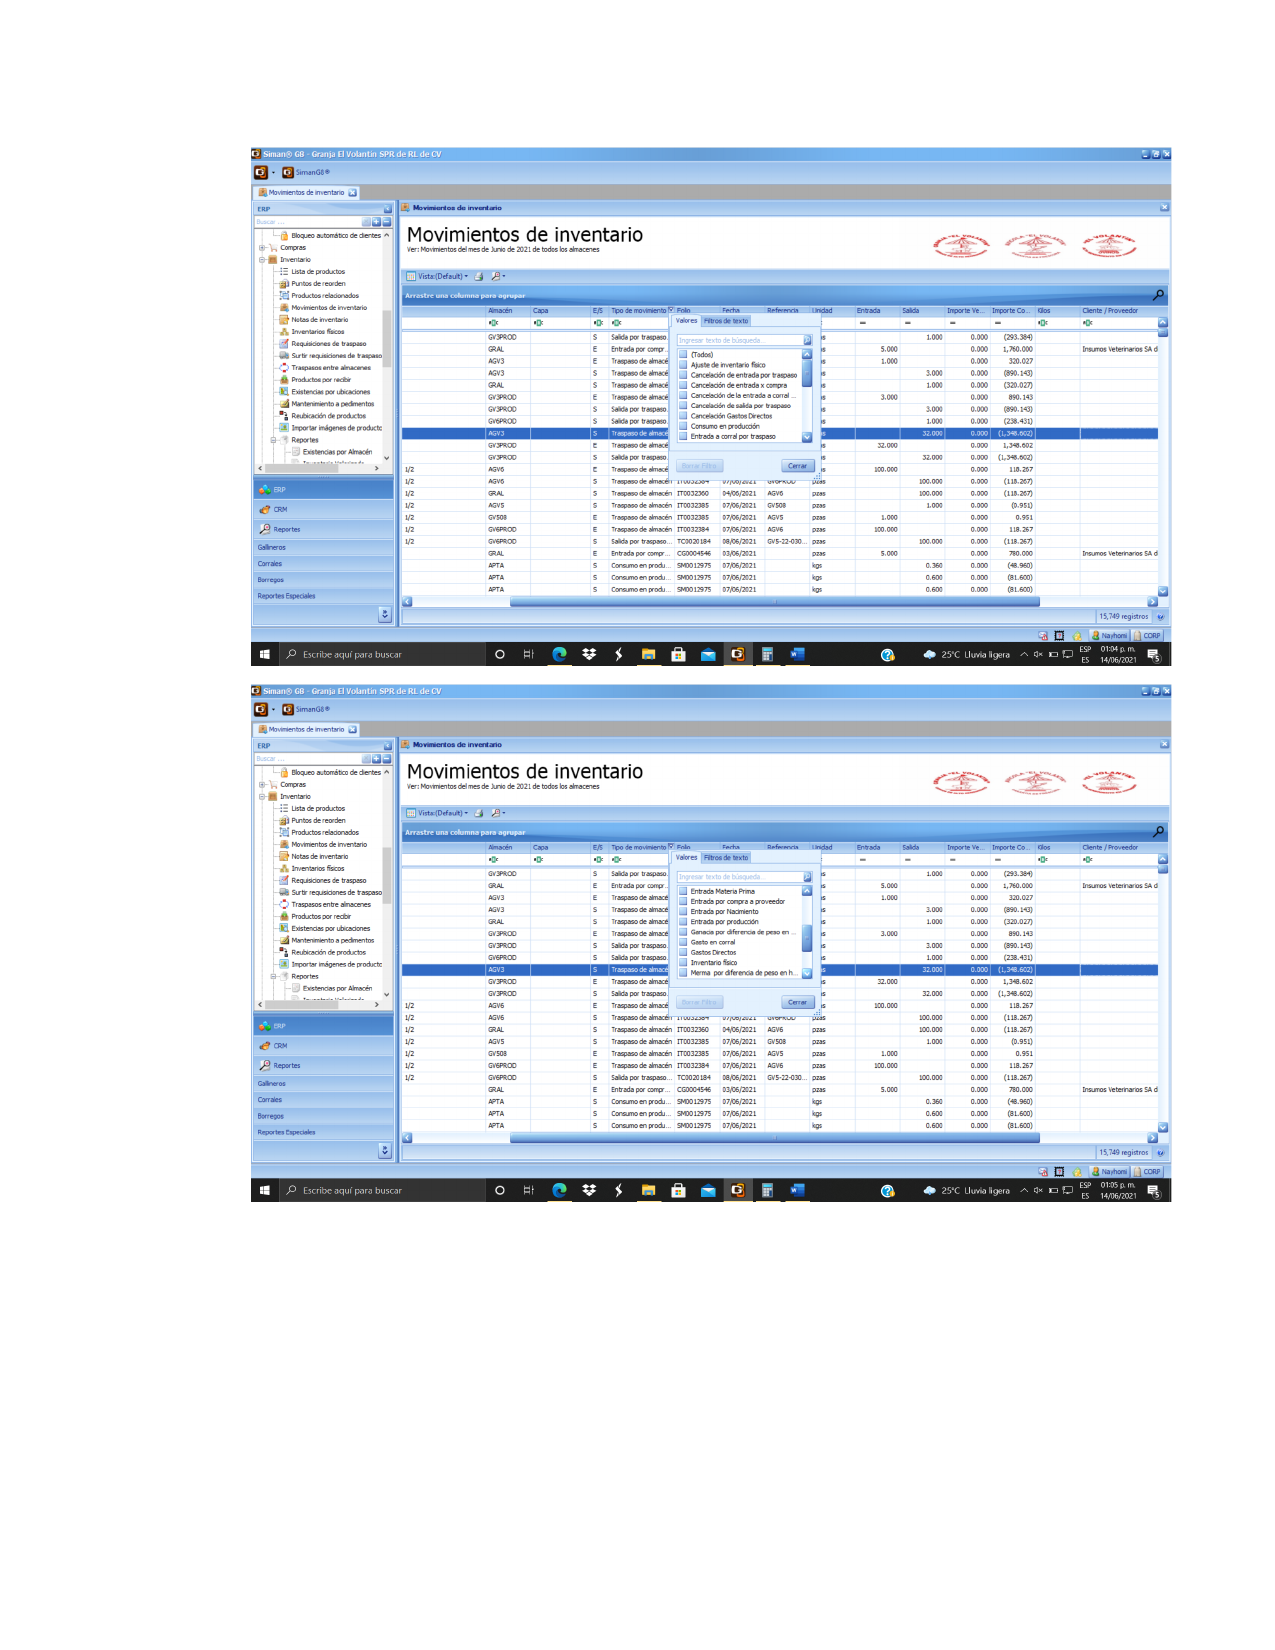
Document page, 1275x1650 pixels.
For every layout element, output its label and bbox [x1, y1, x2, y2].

picture [251, 684, 1172, 1202]
picture [251, 147, 1172, 666]
